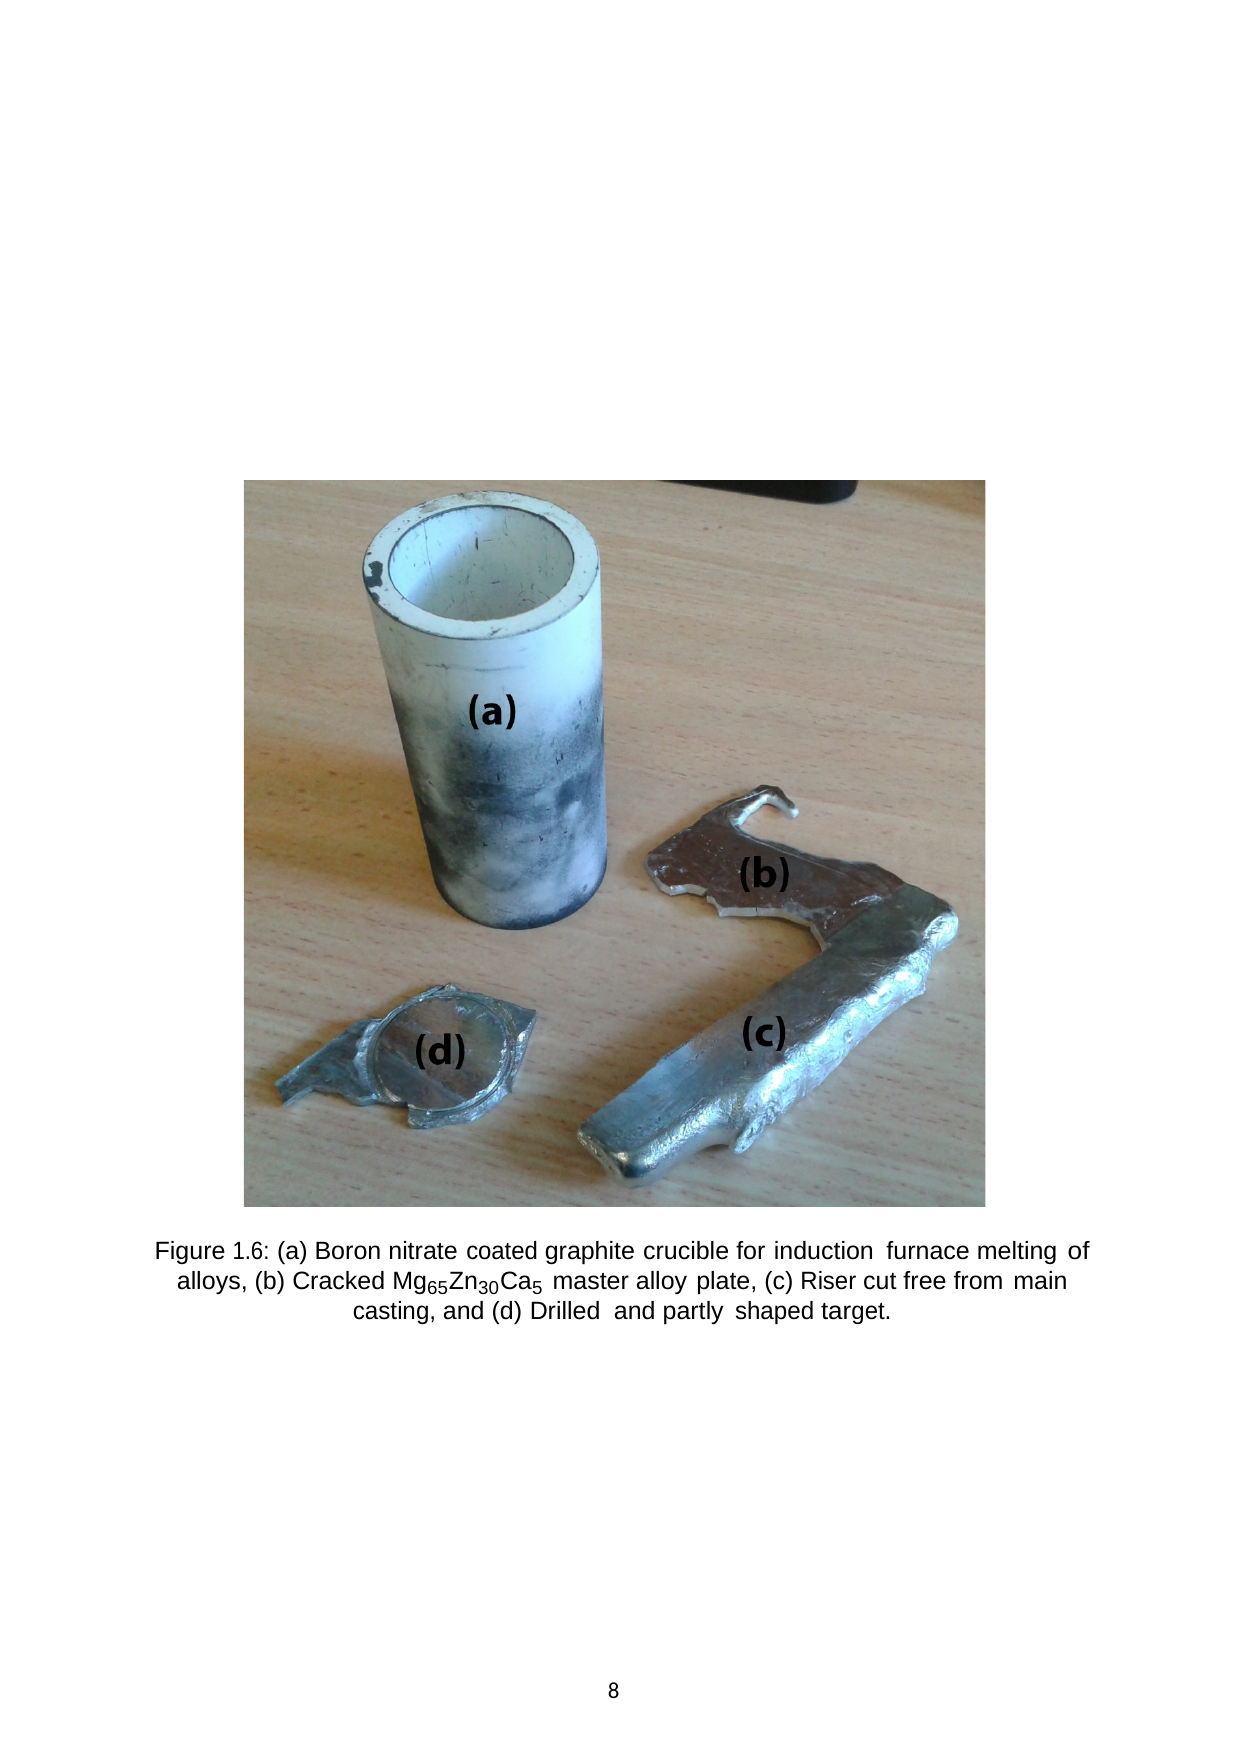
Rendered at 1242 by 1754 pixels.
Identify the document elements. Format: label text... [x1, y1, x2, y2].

picture [243, 480, 986, 1207]
text Figure 1.6: (a) Boron nitrate coated graphite crucible for induction furnace melting of alloys, (b) Cracked Mg65Zn30Ca5 master alloy plate, (c) Riser cut free from main casting, and (d) Drilled and partly shaped target. [131, 1236, 1112, 1326]
